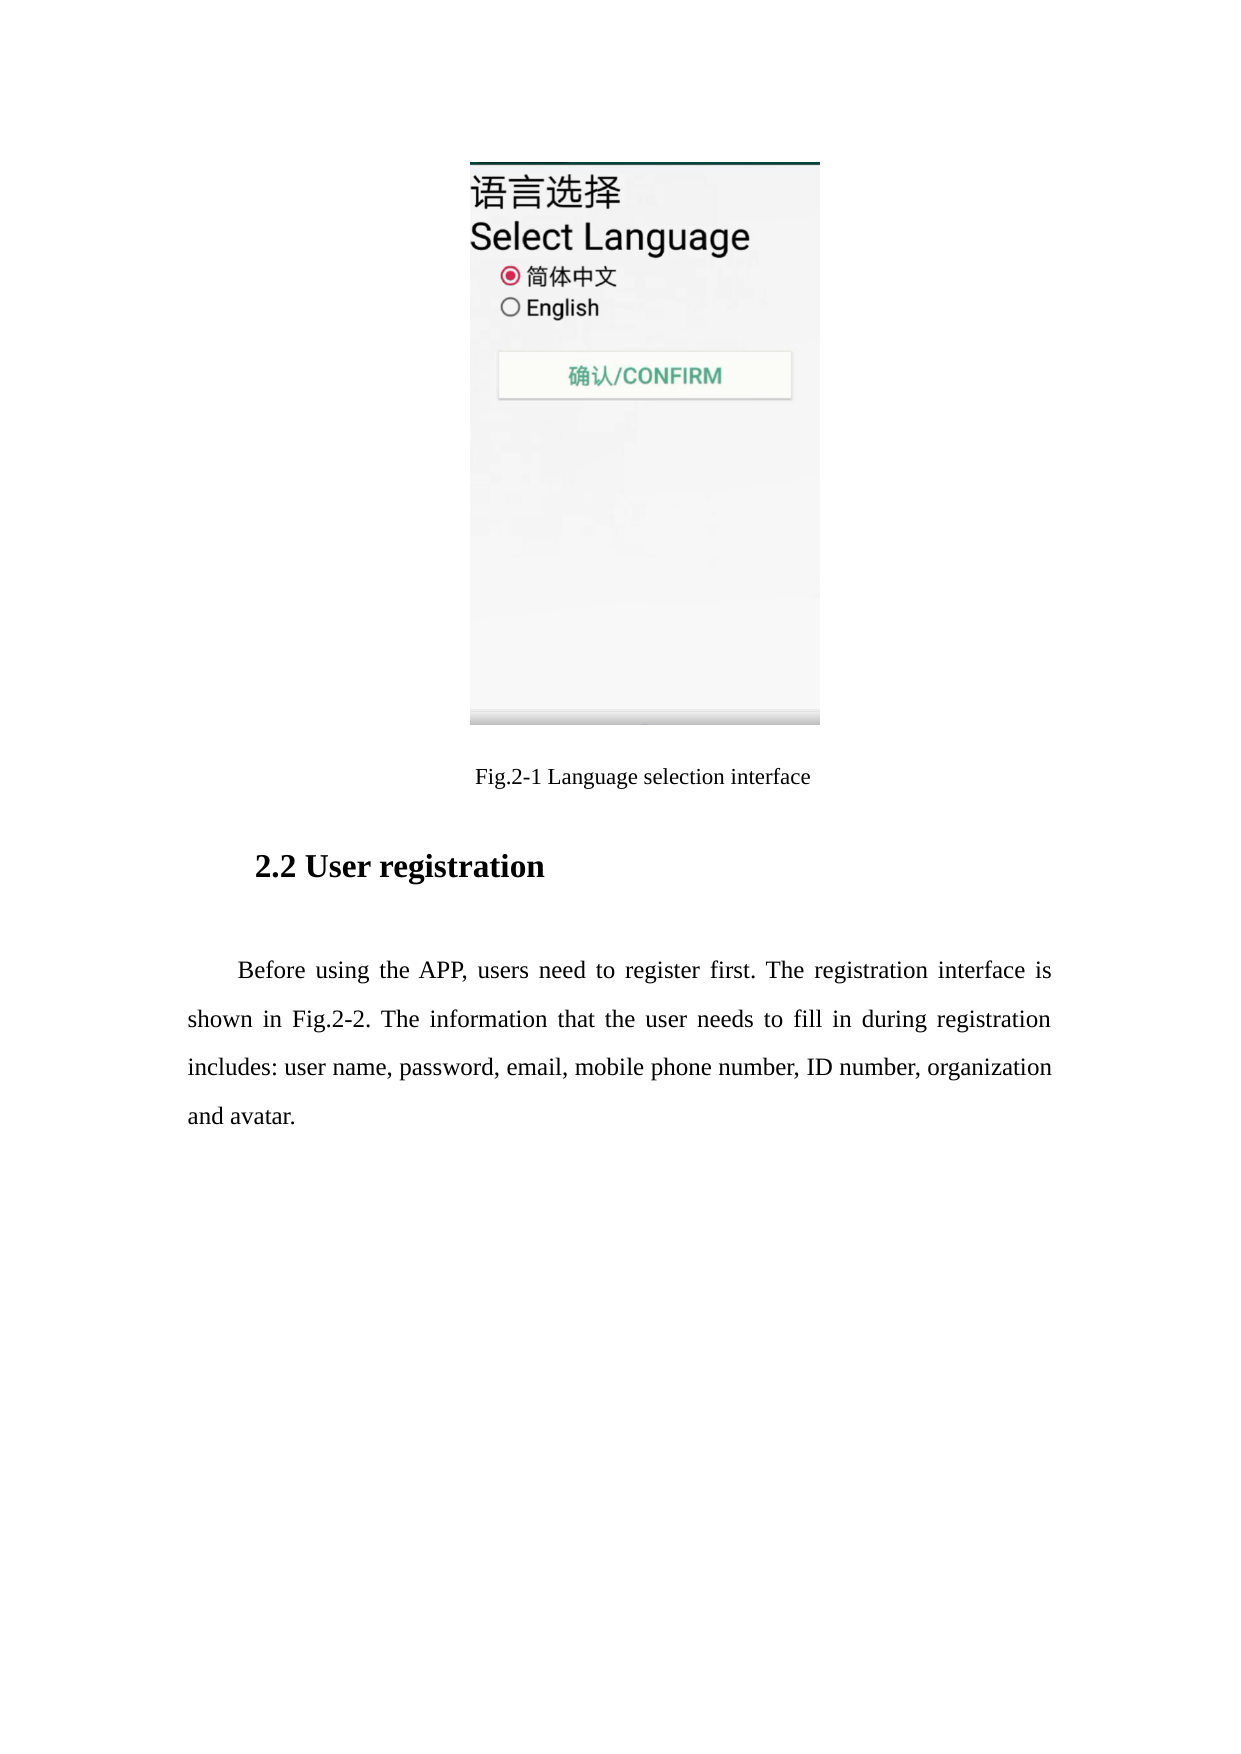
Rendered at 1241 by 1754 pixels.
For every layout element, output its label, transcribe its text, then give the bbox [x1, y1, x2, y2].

text 2.2 User registration [187, 833, 1053, 898]
text Before using the APP, users need to register first. The registration interface is shown in Fig.2-2. The information that the user needs to fill in during registration includes: user name, password, email, mobile phone number, ID number, organization and avatar. [187, 953, 1053, 1132]
picture [470, 162, 820, 725]
text Fig.2-1 Language selection interface [187, 760, 1053, 793]
